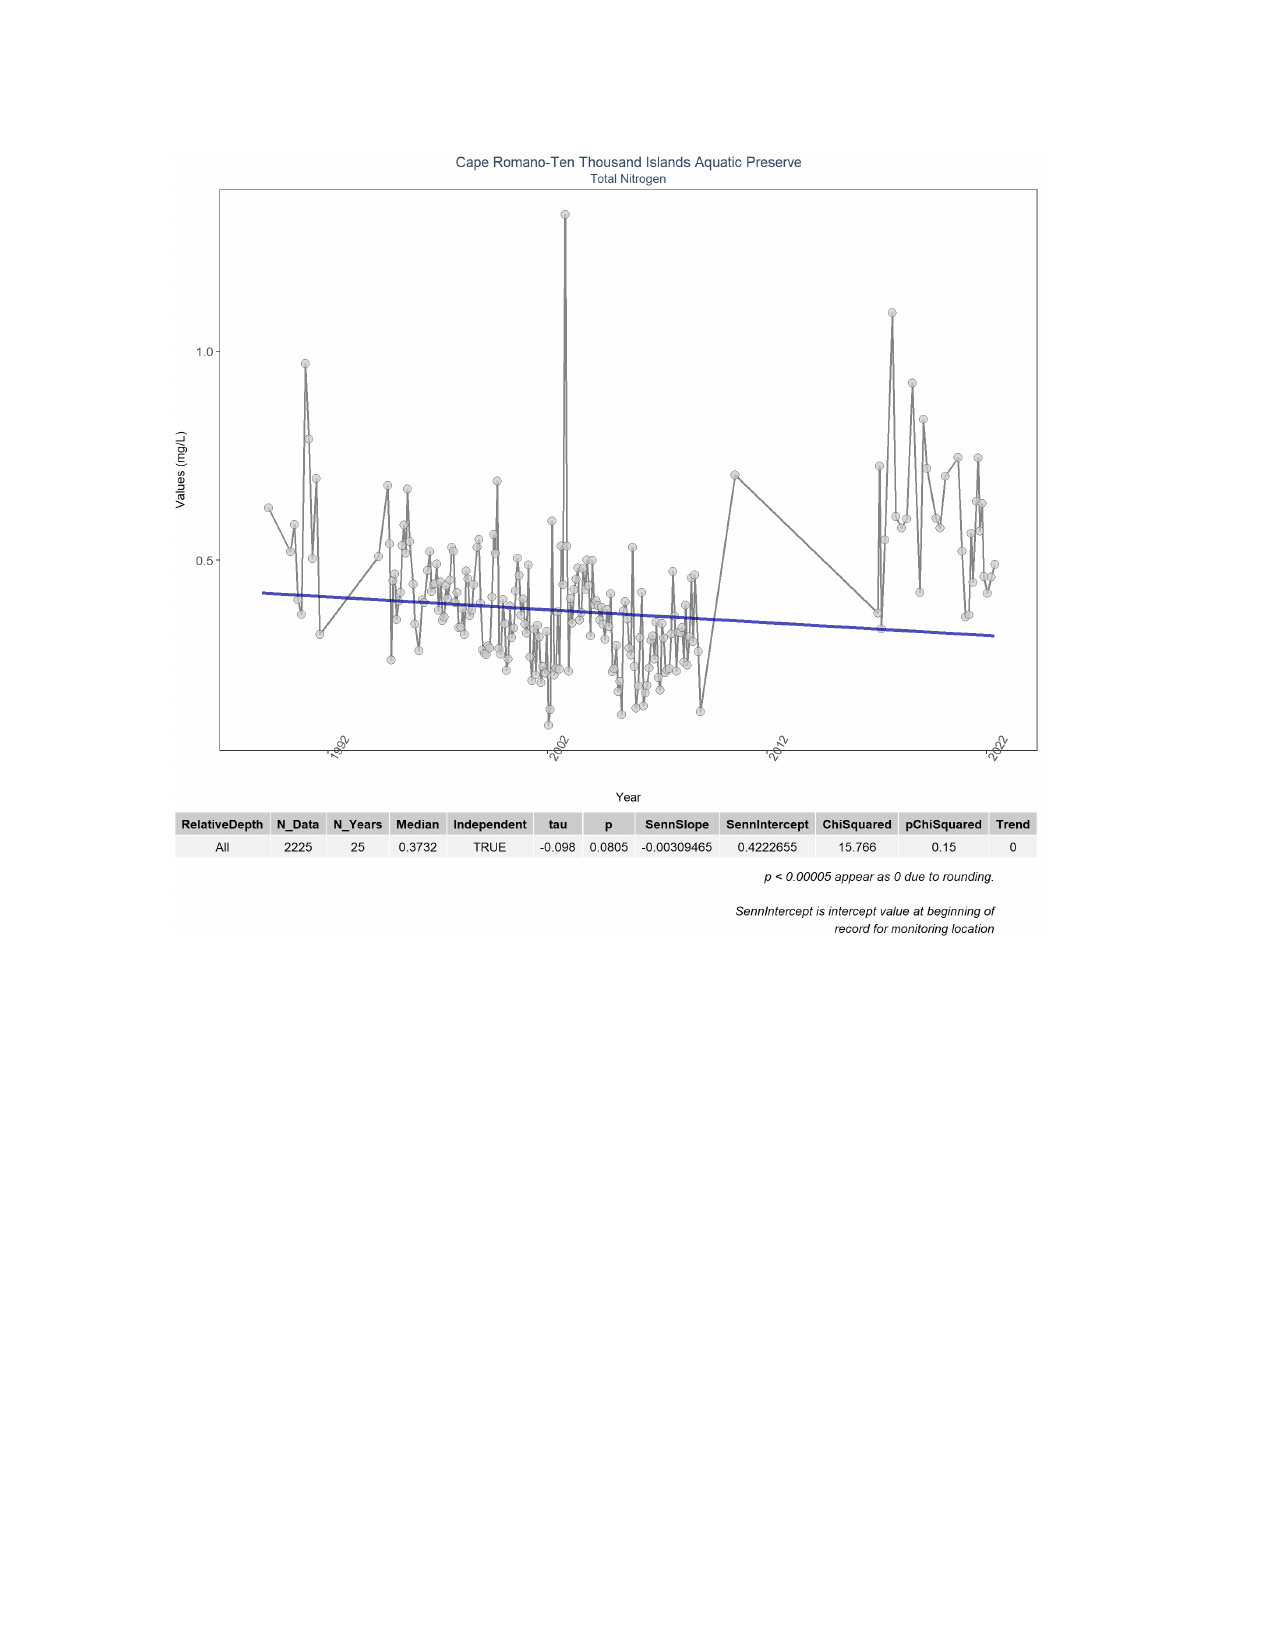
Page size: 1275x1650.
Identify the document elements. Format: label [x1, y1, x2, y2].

picture [168, 150, 1044, 938]
